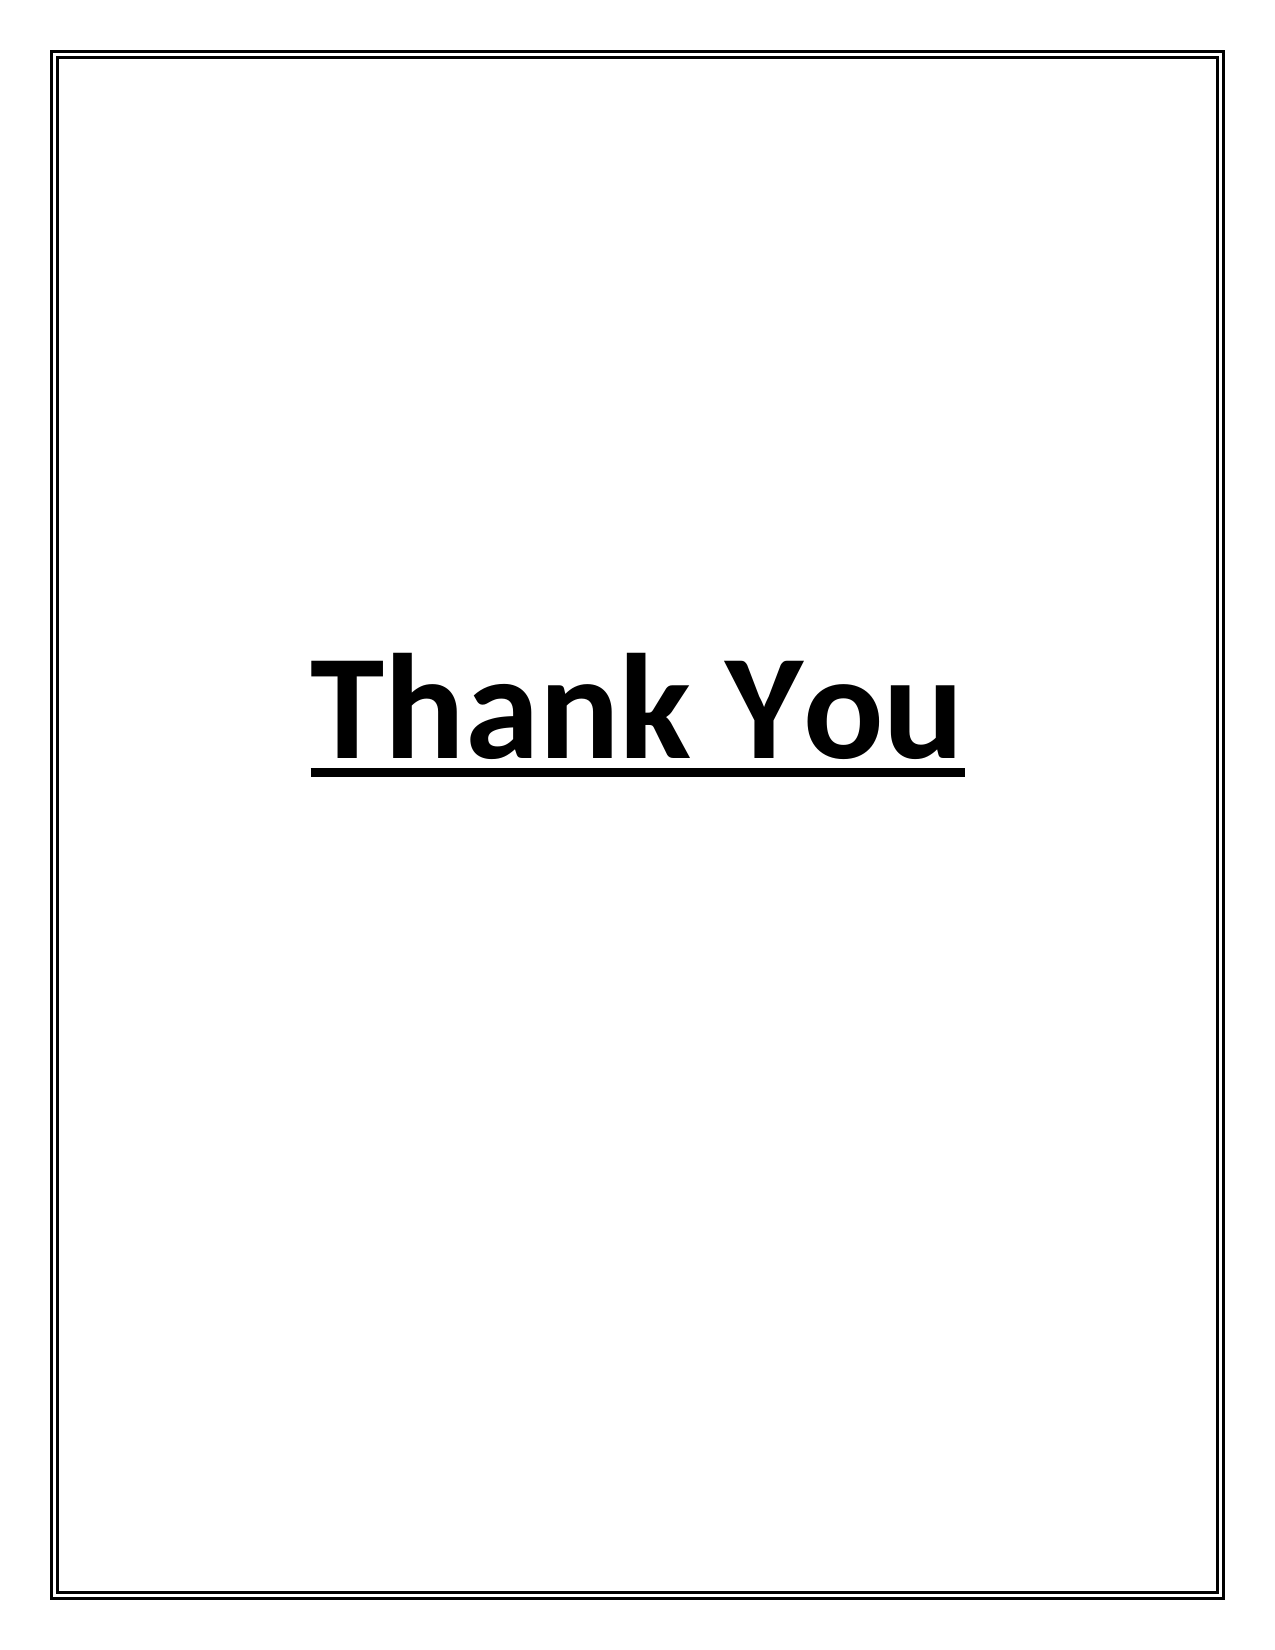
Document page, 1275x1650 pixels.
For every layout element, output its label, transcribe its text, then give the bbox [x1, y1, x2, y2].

text Thank You [150, 613, 1125, 796]
